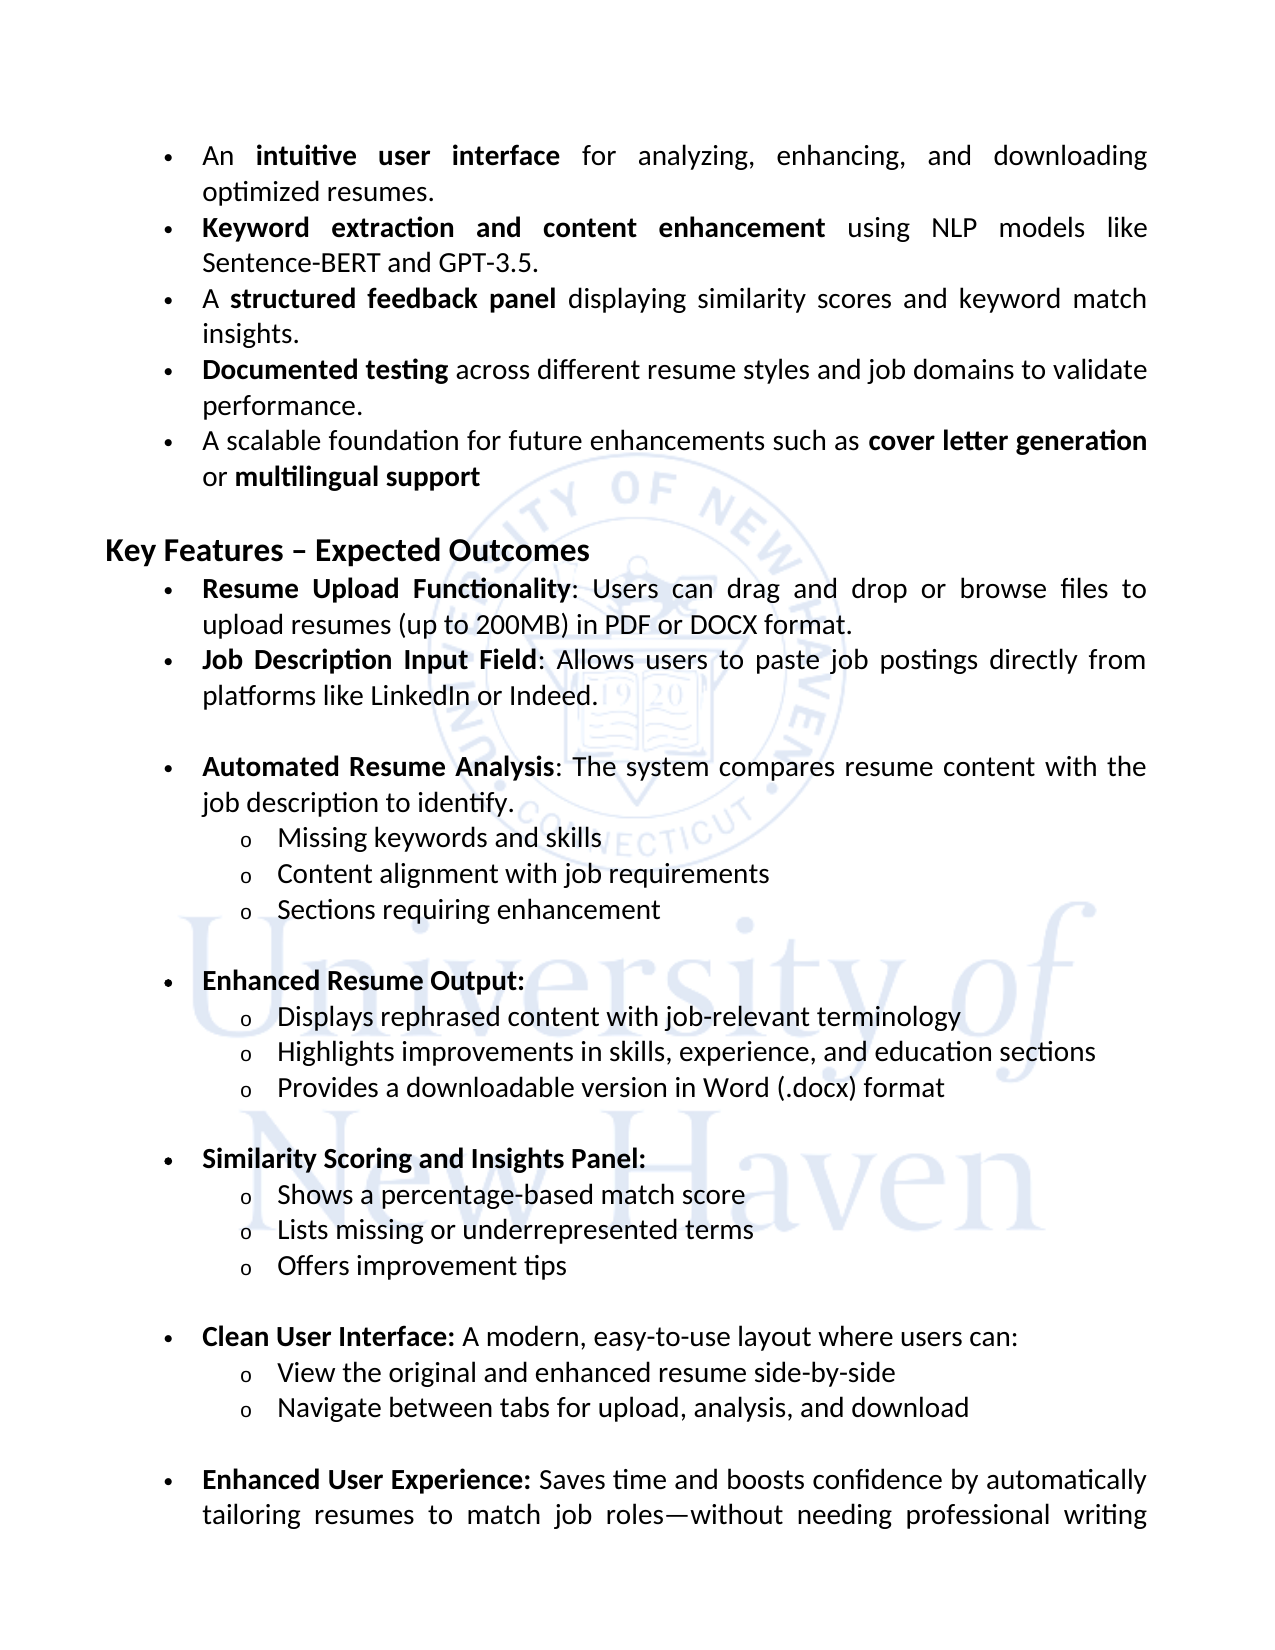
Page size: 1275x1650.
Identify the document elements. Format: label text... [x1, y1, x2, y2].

list Similarity Scoring and Insights Panel: [164, 1140, 1148, 1176]
list Automated Resume Analysis: The system compares resume content with the job description to identify. [164, 748, 1148, 819]
list Job Description Input Field: Allows users to paste job postings directly from platforms like LinkedIn or Indeed. [164, 641, 1148, 713]
list An intuitive user interface for analyzing, enhancing, and downloading optimized resumes. [164, 137, 1148, 209]
list Key Features – Expected Outcomes [105, 529, 1148, 570]
list Offers improvement tips [239, 1247, 1148, 1283]
list Content alignment with job requirements [239, 855, 1148, 891]
list Displays rephrased content with job-relevant terminology [239, 998, 1148, 1033]
list Lists missing or underrepresented terms [239, 1211, 1148, 1247]
list Resume Upload Functionality: Users can drag and drop or browse files to upload resumes (up to 200MB) in PDF or DOCX format. [164, 570, 1148, 641]
list Provides a downloadable version in Word (.docx) format [239, 1069, 1148, 1104]
list View the original and enhanced resume side-by-side [239, 1354, 1148, 1389]
list Keyword extraction and content enhancement using NLP models like Sentence-BERT and GPT-3.5. [164, 209, 1148, 280]
list Enhanced Resume Output: [164, 962, 1148, 998]
list Documented testing across different resume styles and job domains to validate performance. [164, 351, 1148, 422]
list A structured feedback panel displaying similarity scores and keyword match insights. [164, 280, 1148, 351]
list Highlights improvements in skills, experience, and education sections [239, 1033, 1148, 1069]
list Missing keywords and skills [239, 819, 1148, 855]
list Shows a percentage-based match score [239, 1176, 1148, 1211]
list A scalable foundation for future enhancements such as cover letter generation or multilingual support [164, 422, 1148, 494]
list Clean User Interface: A modern, easy-to-use layout where users can: [164, 1318, 1148, 1354]
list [164, 1461, 1148, 1532]
list Navigate between tabs for upload, analysis, and download [239, 1389, 1148, 1425]
list Sections requiring enhancement [239, 891, 1148, 926]
